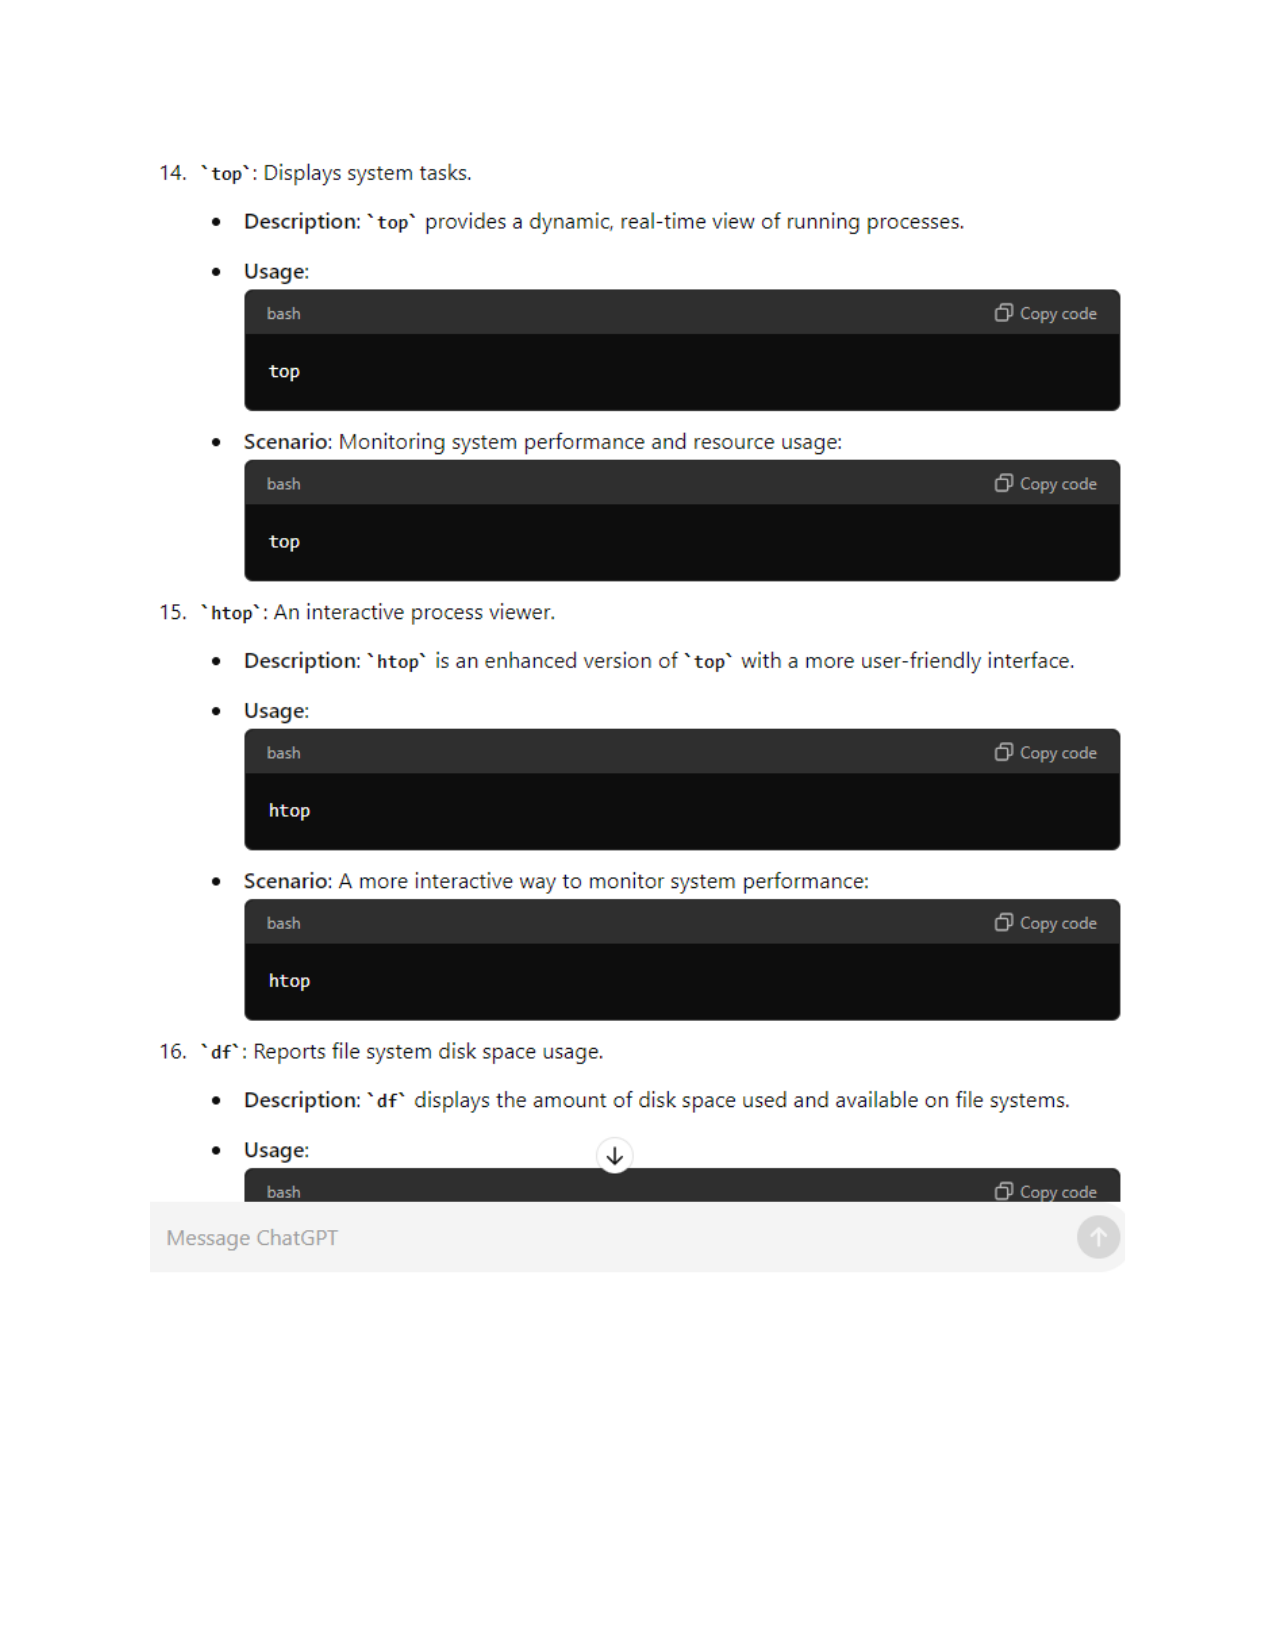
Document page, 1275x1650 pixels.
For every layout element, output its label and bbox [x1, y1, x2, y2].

picture [150, 150, 1125, 1275]
